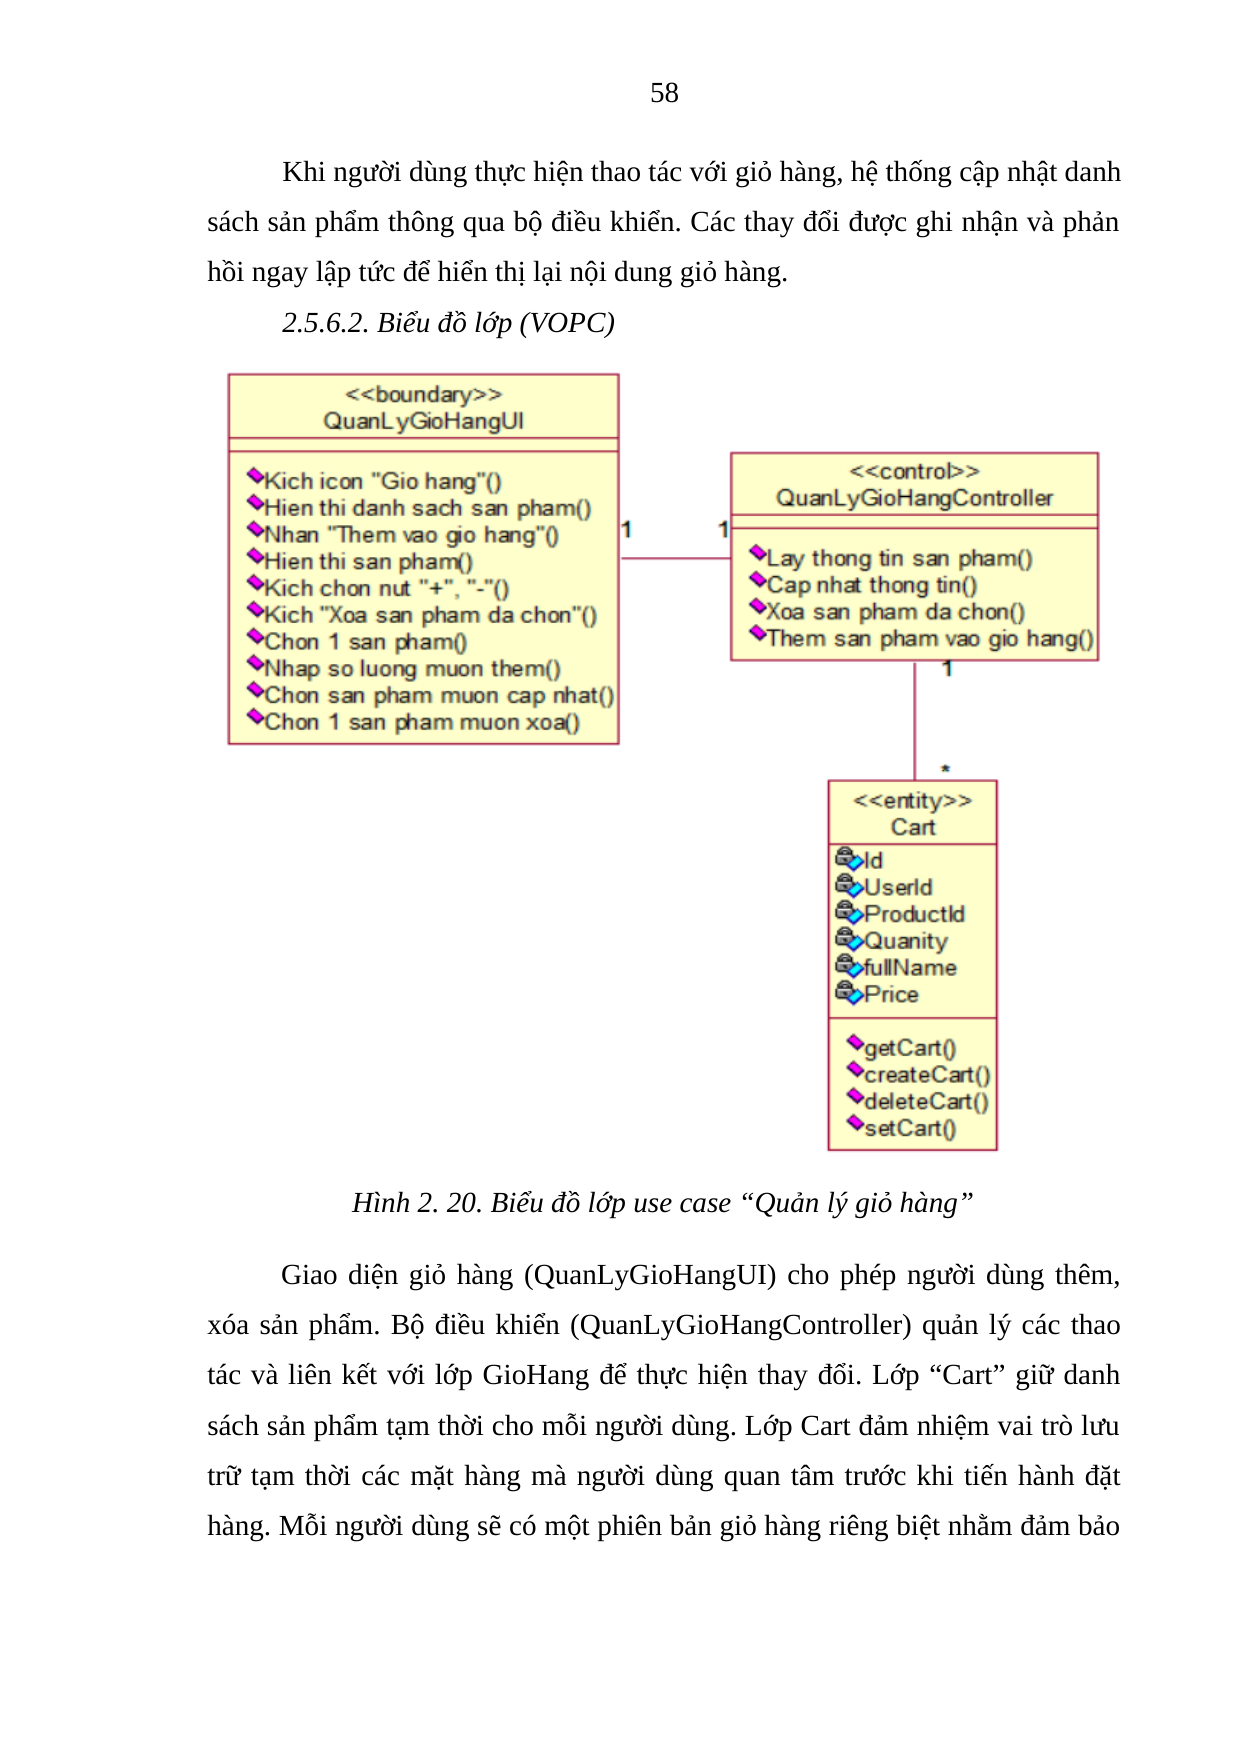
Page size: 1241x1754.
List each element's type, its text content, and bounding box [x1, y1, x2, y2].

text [207, 1257, 1122, 1542]
text 2.5.6.2. Biểu đồ lớp (VOPC) [207, 305, 1122, 338]
picture [207, 361, 1123, 1163]
text Hình 2. 20. Biểu đồ lớp use case “Quản lý giỏ hàng” [207, 1186, 1122, 1219]
text Khi người dùng thực hiện thao tác với giỏ hàng, hệ thống cập nhật danh sách sản phẩm thông qua bộ điều khiển. Các thay đổi được ghi nhận và phản hồi ngay lập tức để hiển thị lại nội dung giỏ hàng. [207, 154, 1122, 288]
